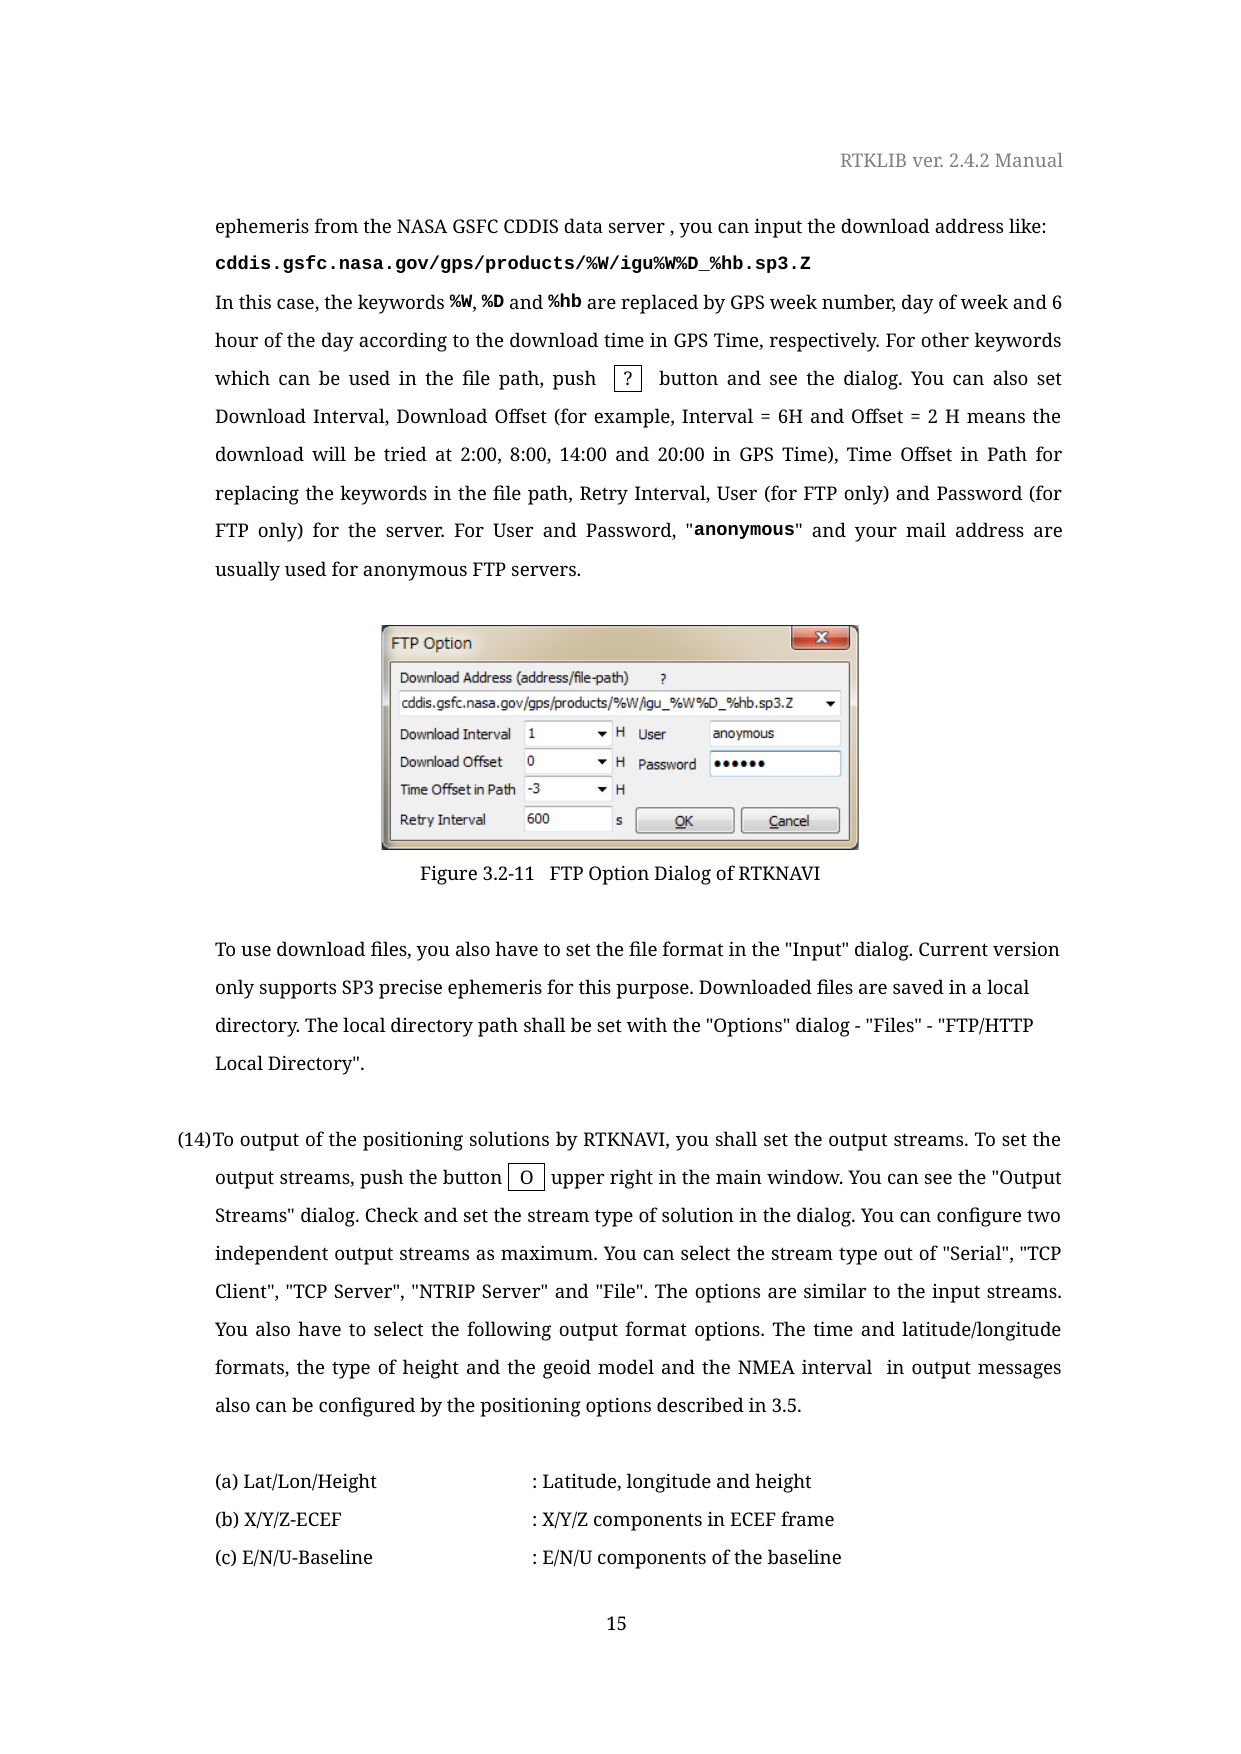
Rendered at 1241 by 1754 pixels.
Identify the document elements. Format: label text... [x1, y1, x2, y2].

text To use download files, you also have to set the file format in the "Input" dialog. Current version only supports SP3 precise ephemeris for this purpose. Downloaded files are saved in a local directory. The local directory path shall be set with the "Options" dialog - "Files" - "FTP/HTTP Local Directory". [215, 930, 1063, 1120]
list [177, 207, 1063, 588]
picture [381, 625, 859, 850]
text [215, 1424, 1063, 1576]
text Figure 3.2-11 FTP Option Dialog of RTKNAVI [177, 854, 1063, 892]
list To output of the positioning solutions by RTKNAVI, you shall set the output streams. To set the output streams, push the button O upper right in the main window. You can see the "Output Streams" dialog. Check and set the stream type of solution in the dialog. You can configure two independent output streams as maximum. You can select the stream type out of "Serial", "TCP Client", "TCP Server", "NTRIP Server" and "File". The options are similar to the input streams. You also have to select the following output format options. The time and latitude/longitude formats, the type of height and the geoid model and the NMEA interval in output messages also can be configured by the positioning options described in 3.5. [177, 1120, 1063, 1424]
